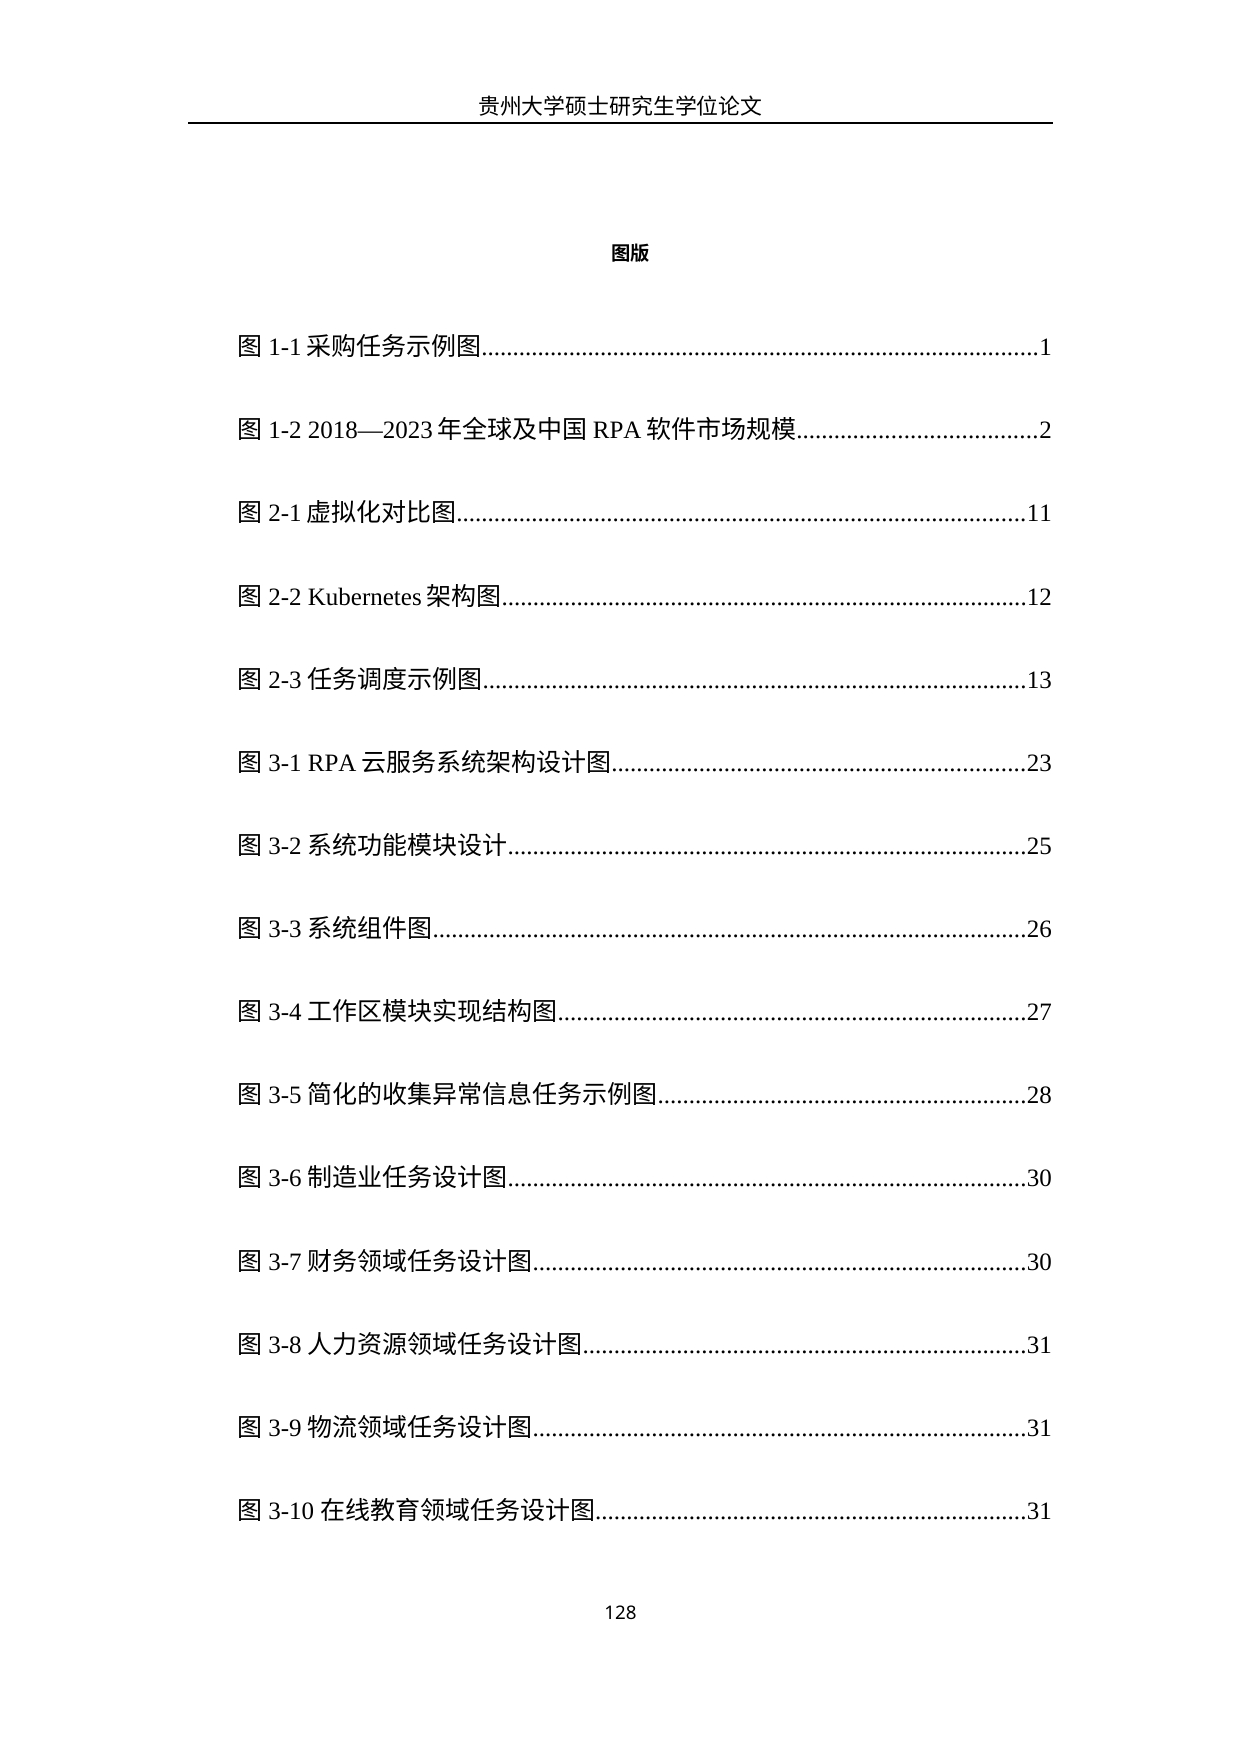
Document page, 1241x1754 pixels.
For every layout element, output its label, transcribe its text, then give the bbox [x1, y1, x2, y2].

text 图 1-1采购任务示例图 1 [187, 312, 1053, 377]
text 图 2-3 任务调度示例图 13 [187, 645, 1053, 710]
text 图 3-4 工作区模块实现结构图 27 [187, 977, 1053, 1042]
text 图 3-8 人力资源领域任务设计图 31 [187, 1310, 1053, 1375]
text 图 2-1虚拟化对比图 11 [187, 478, 1053, 543]
text 图 3-6 制造业任务设计图 30 [187, 1143, 1053, 1208]
text 图 3-9 物流领域任务设计图 31 [187, 1393, 1053, 1458]
text 图 2-2 Kubernetes架构图 12 [187, 562, 1053, 627]
text 图 3-7 财务领域任务设计图 30 [187, 1227, 1053, 1292]
text 图 3-2 系统功能模块设计 25 [187, 811, 1053, 876]
text 图 1-2 2018—2023年全球及中国RPA软件市场规模 2 [187, 395, 1053, 460]
text 图 3-10 在线教育领域任务设计图 31 [187, 1476, 1053, 1541]
text 图 3-1 RPA云服务系统架构设计图 23 [187, 728, 1053, 793]
text 图 3-3 系统组件图 26 [187, 894, 1053, 959]
text 图 3-5 简化的收集异常信息任务示例图 28 [187, 1060, 1053, 1125]
subtitle 图版 [208, 210, 1053, 275]
